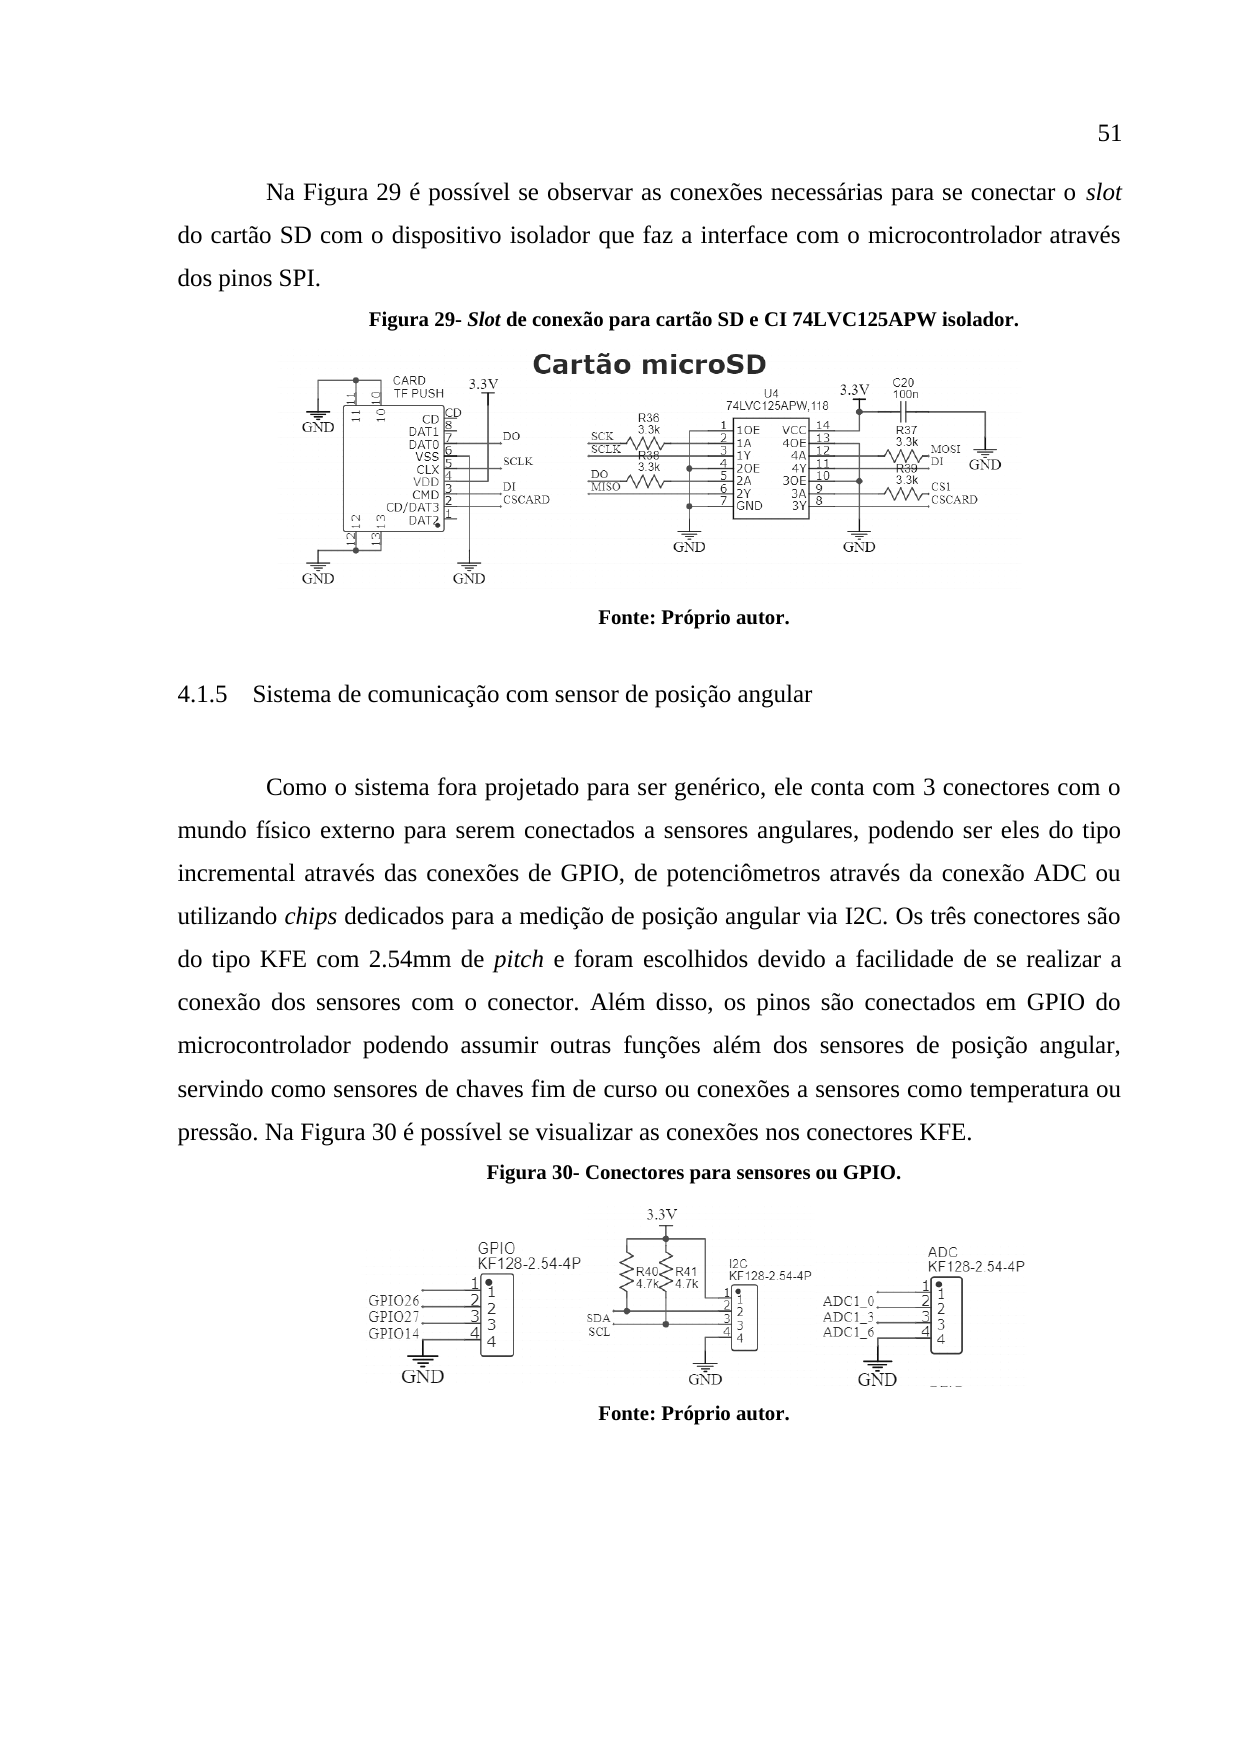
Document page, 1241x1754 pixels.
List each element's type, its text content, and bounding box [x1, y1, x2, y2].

text Fonte: Próprio autor. [177, 1401, 1122, 1425]
text Figura 30- Conectores para sensores ou GPIO. [177, 1160, 1122, 1184]
text Fonte: Próprio autor. [177, 605, 1122, 629]
subtitle Sistema de comunicação com sensor de posição angular [177, 679, 1122, 707]
text Na Figura 29 é possível se observar as conexões necessárias para se conectar o slot do cartão SD com o dispositivo isolador que faz a interface com o microcontrolador através dos pinos SPI. [177, 177, 1122, 292]
text Como o sistema fora projetado para ser genérico, ele conta com 3 conectores com o mundo físico externo para serem conectados a sensores angulares, podendo ser eles do tipo incremental através das conexões de GPIO, de potenciômetros através da conexão ADC ou utilizando chips dedicados para a medição de posição angular via I2C. Os três conectores são do tipo KFE com 2.54mm de pitch e foram escolhidos devido a facilidade de se realizar a conexão dos sensores com o conector. Além disso, os pinos são conectados em GPIO do microcontrolador podendo assumir outras funções além dos sensores de posição angular, servindo como sensores de chaves fim de curso ou conexões a sensores como temperatura ou pressão. Na Figura 30 é possível se visualizar as conexões nos conectores KFE. [177, 772, 1122, 1146]
text Figura 29- Slot de conexão para cartão SD e CI 74LVC125APW isolador. [177, 307, 1122, 331]
